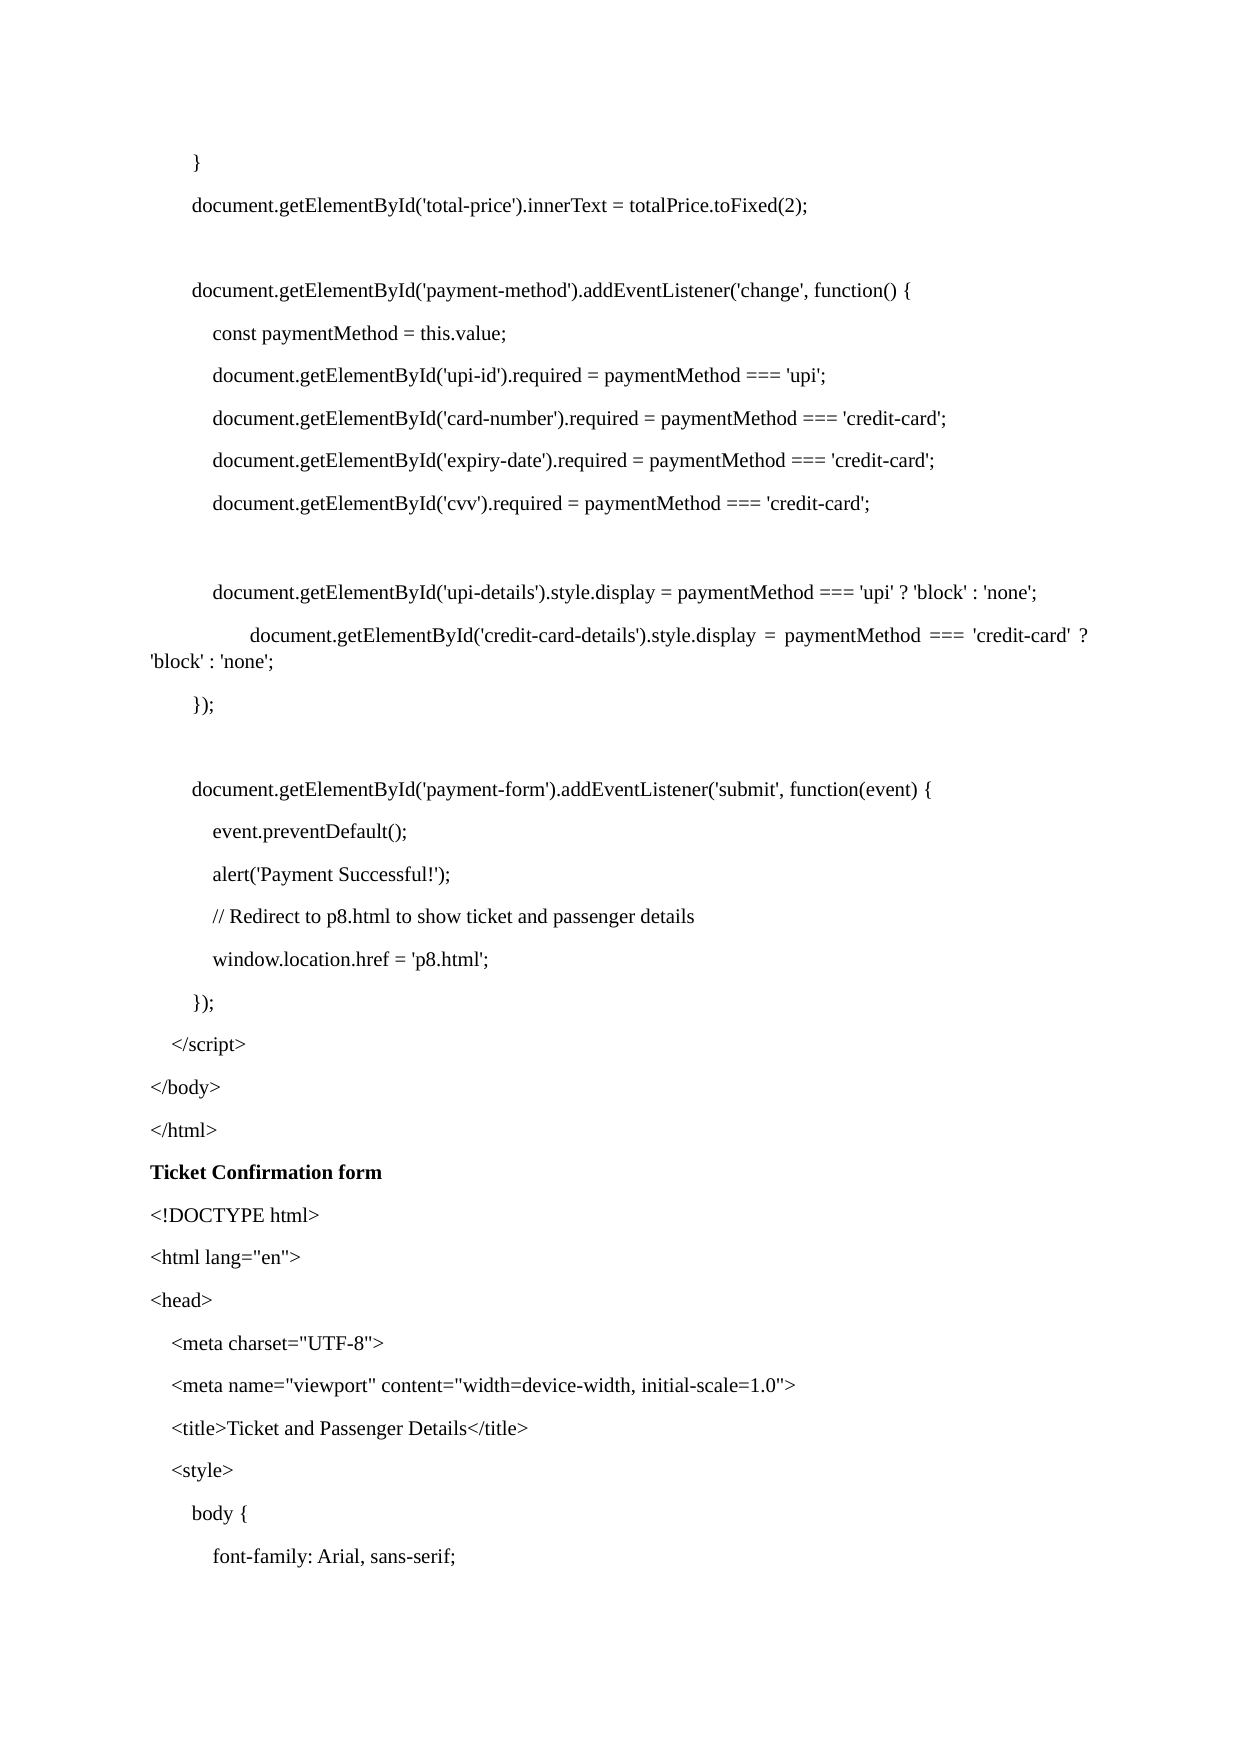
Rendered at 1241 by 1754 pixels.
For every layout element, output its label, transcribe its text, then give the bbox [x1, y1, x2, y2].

text body { [150, 1501, 1090, 1525]
text window.location.href = 'p8.html'; [150, 947, 1090, 971]
text <style> [150, 1458, 1090, 1482]
text <meta name="viewport" content="width=device-width, initial-scale=1.0"> [150, 1373, 1090, 1397]
text document.getElementById('expiry-date').required = paymentMethod === 'credit-card'; [150, 448, 1090, 472]
text </script> [150, 1032, 1090, 1056]
text <html lang="en"> [150, 1245, 1090, 1269]
text document.getElementById('cvv').required = paymentMethod === 'credit-card'; [150, 491, 1090, 515]
text </html> [150, 1117, 1090, 1142]
text document.getElementById('upi-details').style.display = paymentMethod === 'upi' ? 'block' : 'none'; [150, 580, 1090, 604]
text }); [150, 990, 1090, 1014]
text <head> [150, 1288, 1090, 1312]
text document.getElementById('total-price').innerText = totalPrice.toFixed(2); [150, 193, 1090, 217]
text event.preventDefault(); [150, 819, 1090, 843]
text <title>Ticket and Passenger Details</title> [150, 1416, 1090, 1440]
text Ticket Confirmation form [150, 1160, 1090, 1184]
text alert('Payment Successful!'); [150, 862, 1090, 886]
text }); [150, 691, 1090, 716]
text document.getElementById('payment-method').addEventListener('change', function() { [150, 278, 1090, 302]
text document.getElementById('card-number').required = paymentMethod === 'credit-card'; [150, 406, 1090, 430]
text document.getElementById('credit-card-details').style.display = paymentMethod === 'credit-card' ? 'block' : 'none'; [150, 623, 1090, 673]
text document.getElementById('upi-id').required = paymentMethod === 'upi'; [150, 363, 1090, 387]
text document.getElementById('payment-form').addEventListener('submit', function(event) { [150, 777, 1090, 801]
text // Redirect to p8.html to show ticket and passenger details [150, 904, 1090, 928]
text } [150, 150, 1090, 174]
text font-family: Arial, sans-serif; [150, 1543, 1090, 1568]
text <meta charset="UTF-8"> [150, 1331, 1090, 1354]
text <!DOCTYPE html> [150, 1203, 1090, 1227]
text const paymentMethod = this.value; [150, 320, 1090, 344]
text </body> [150, 1075, 1090, 1099]
